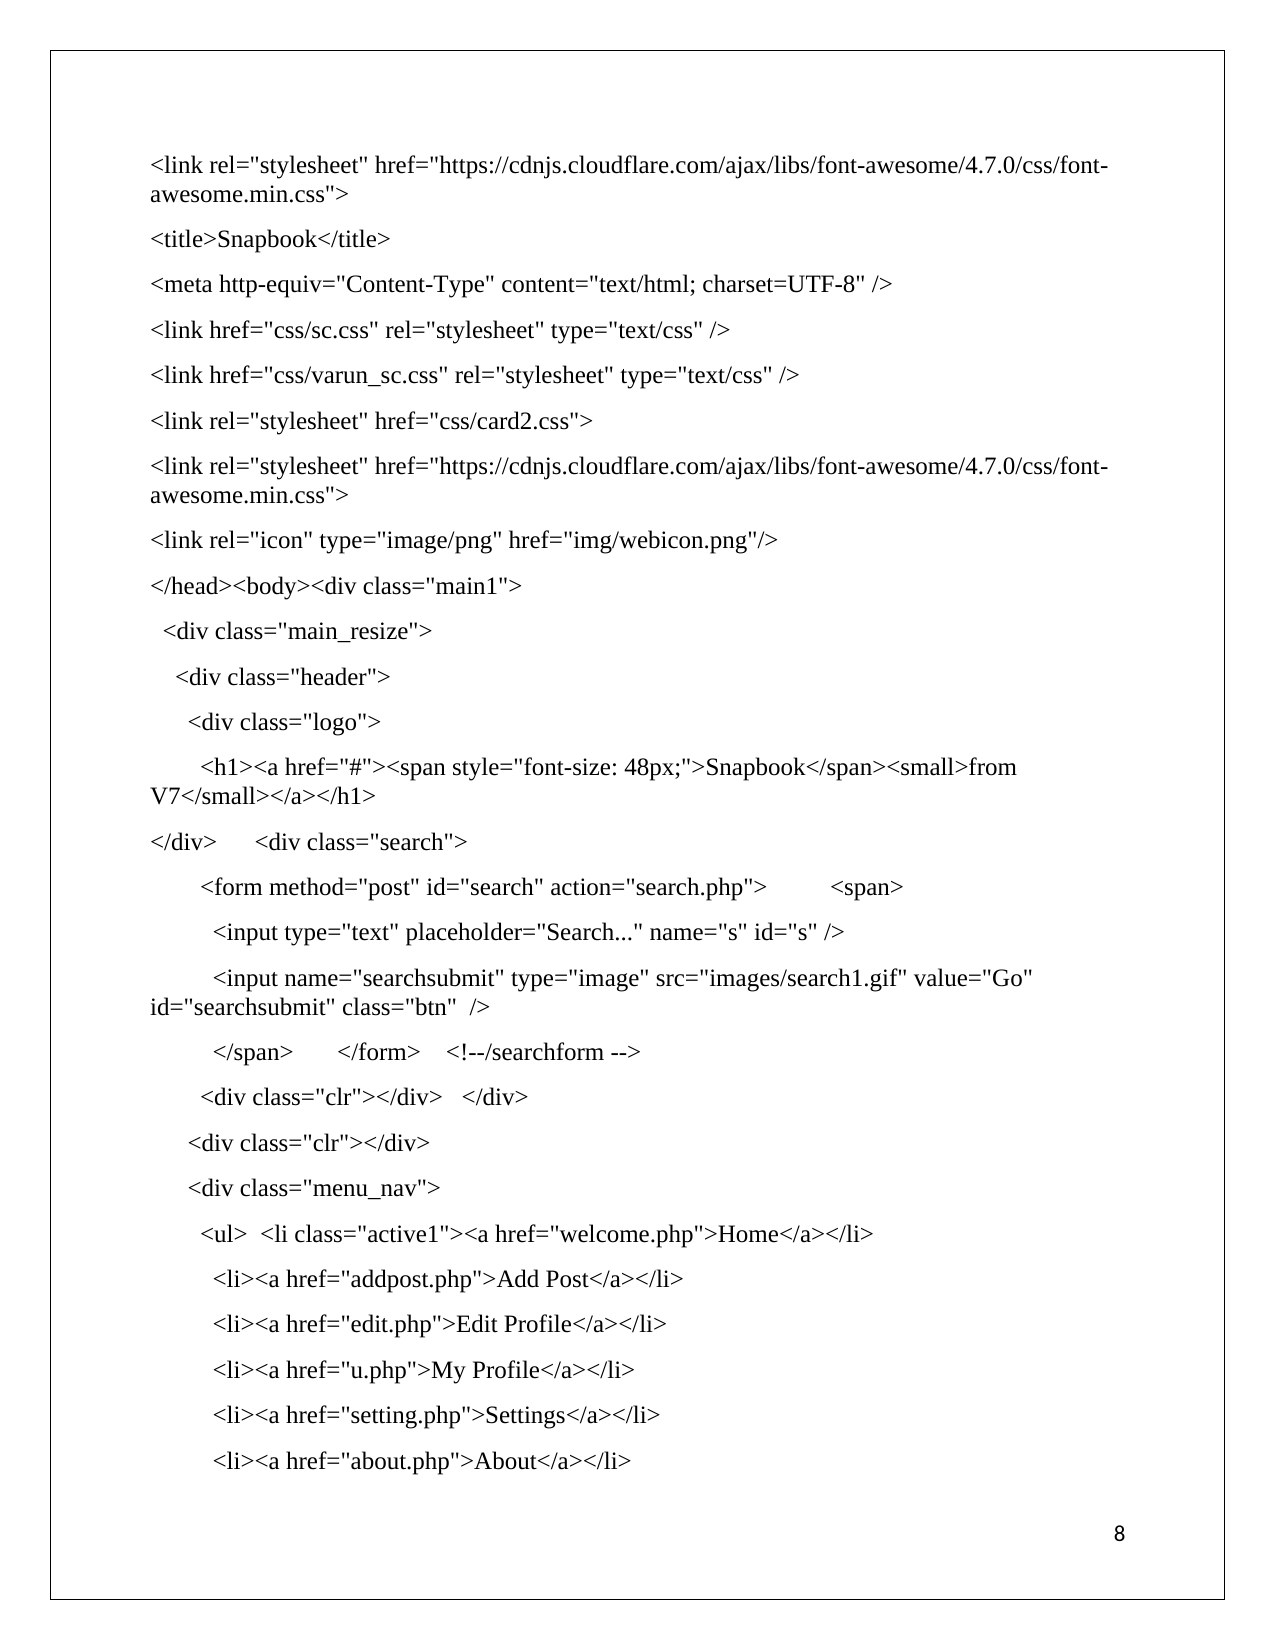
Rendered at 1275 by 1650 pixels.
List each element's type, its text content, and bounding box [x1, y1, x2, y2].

text <div class="logo"> [150, 707, 1125, 736]
text </span> </form> <!--/searchform --> [150, 1037, 1125, 1066]
text <form method="post" id="search" action="search.php"> <span> [150, 872, 1125, 901]
text <input name="searchsubmit" type="image" src="images/search1.gif" value="Go" id="searchsubmit" class="btn" /> [150, 963, 1125, 1020]
text <li><a href="u.php">My Profile</a></li> [150, 1355, 1125, 1384]
text <input type="text" placeholder="Search..." name="s" id="s" /> [150, 917, 1125, 946]
text <div class="menu_nav"> [150, 1173, 1125, 1202]
text <div class="main_resize"> [150, 616, 1125, 645]
text <div class="header"> [150, 662, 1125, 690]
text <div class="clr"></div> [150, 1128, 1125, 1157]
text <meta http-equiv="Content-Type" content="text/html; charset=UTF-8" /> [150, 269, 1125, 298]
text <link rel="stylesheet" href="css/card2.css"> [150, 406, 1125, 434]
text <li><a href="about.php">About</a></li> [150, 1446, 1125, 1474]
text <li><a href="addpost.php">Add Post</a></li> [150, 1264, 1125, 1293]
text <h1><a href="#"><span style="font-size: 48px;">Snapbook</span><small>from V7</small></a></h1> [150, 752, 1125, 810]
text </div> <div class="search"> [150, 827, 1125, 855]
text <link rel="stylesheet" href="https://cdnjs.cloudflare.com/ajax/libs/font-awesome/4.7.0/css/font-awesome.min.css"> [150, 451, 1125, 509]
text <link href="css/varun_sc.css" rel="stylesheet" type="text/css" /> [150, 360, 1125, 389]
text <li><a href="edit.php">Edit Profile</a></li> [150, 1309, 1125, 1338]
text <div class="clr"></div> </div> [150, 1082, 1125, 1111]
text <li><a href="setting.php">Settings</a></li> [150, 1400, 1125, 1429]
text <link href="css/sc.css" rel="stylesheet" type="text/css" /> [150, 315, 1125, 344]
text </head><body><div class="main1"> [150, 571, 1125, 599]
text <ul> <li class="active1"><a href="welcome.php">Home</a></li> [150, 1219, 1125, 1247]
text <link rel="stylesheet" href="https://cdnjs.cloudflare.com/ajax/libs/font-awesome/4.7.0/css/font-awesome.min.css"> [150, 150, 1125, 207]
text <title>Snapbook</title> [150, 224, 1125, 253]
text <link rel="icon" type="image/png" href="img/webicon.png"/> [150, 525, 1125, 554]
